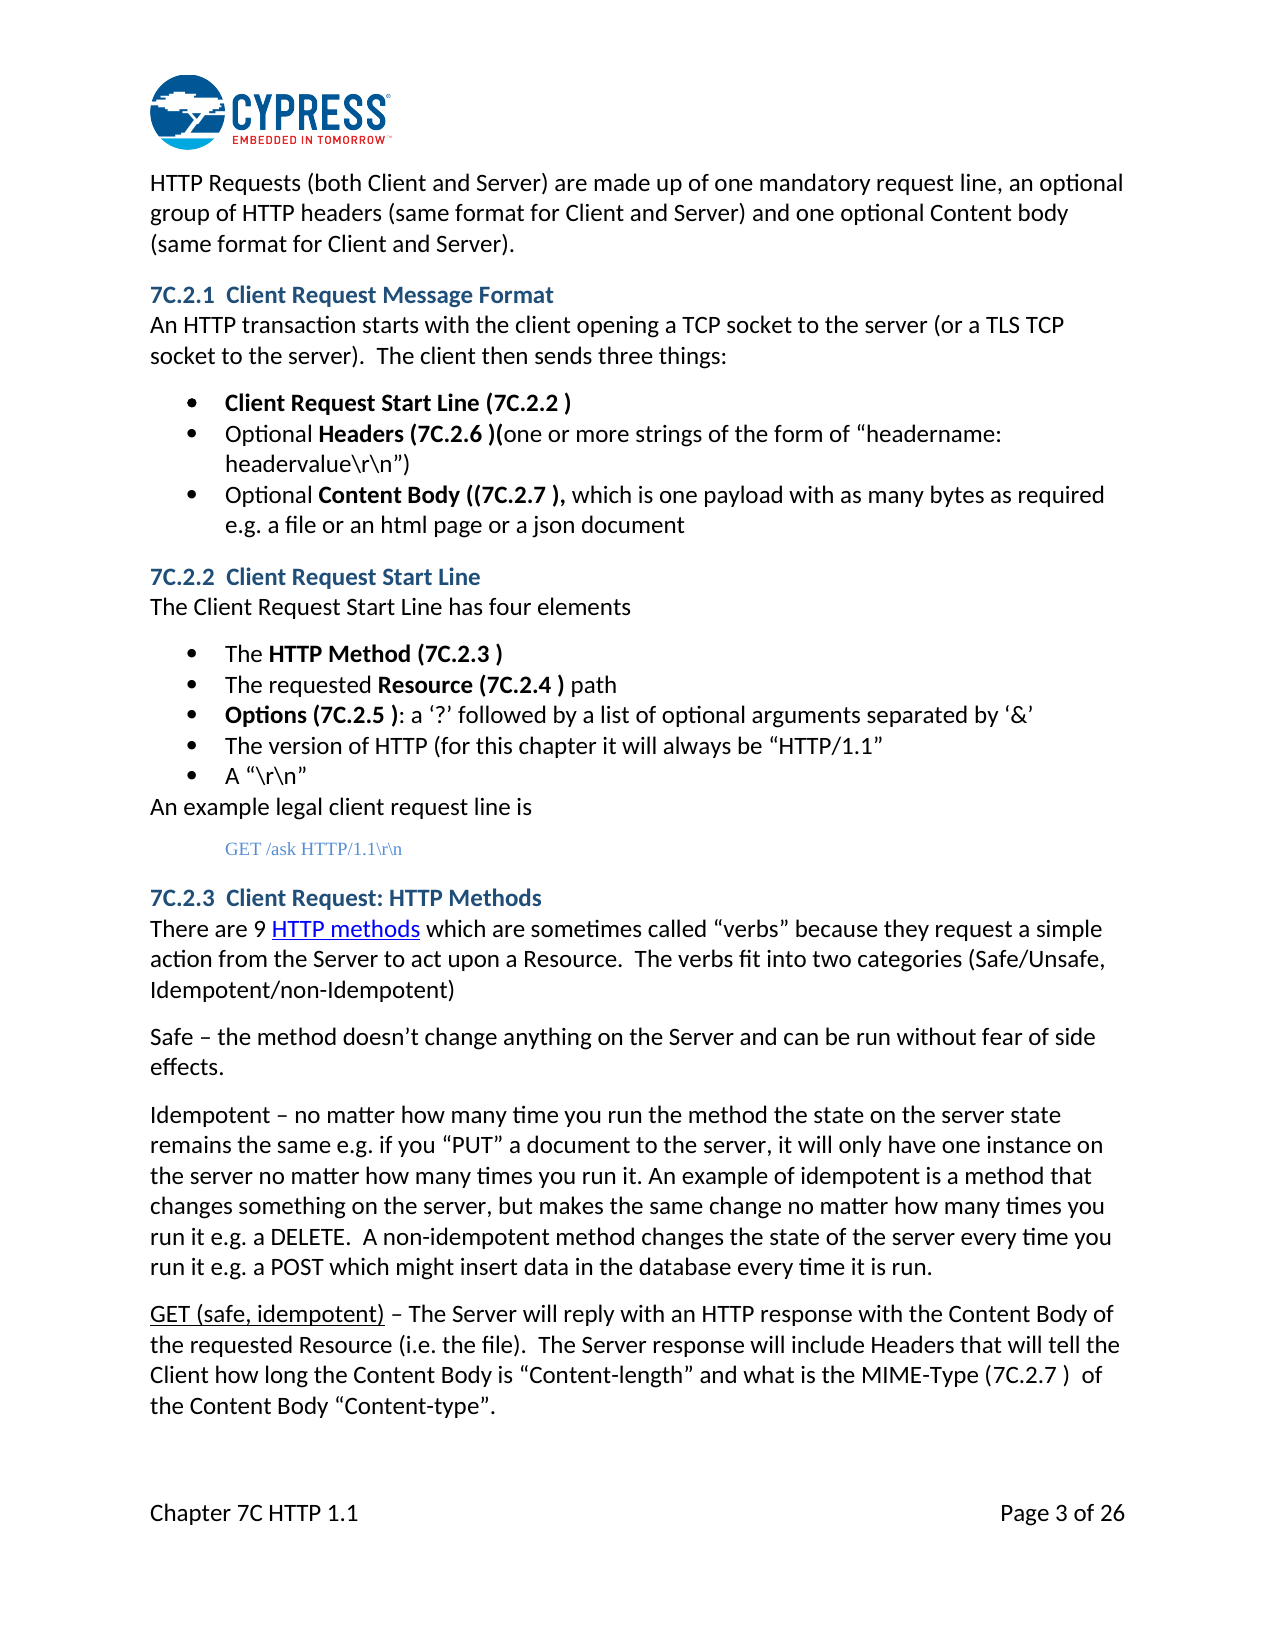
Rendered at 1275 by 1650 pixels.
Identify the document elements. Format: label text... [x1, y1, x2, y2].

list A “\r\n” [187, 761, 1125, 791]
text An example legal client request line is [150, 791, 1125, 822]
text GET (safe, idempotent) – The Server will reply with an HTTP response with the Content Body of the requested Resource (i.e. the file). The Server response will include Headers that will tell the Client how long the Content Body is “Content-length” and what is the MIME-Type (7C.2.7 ) of the Content Body “Content-type”. [150, 1298, 1125, 1421]
list Options (7C.2.5 ): a ‘?’ followed by a list of optional arguments separated by ‘&’ [187, 699, 1125, 730]
subtitle Client Request Start Line [150, 561, 1125, 591]
list The requested Resource (7C.2.4 ) path [187, 669, 1125, 699]
list Optional Headers (7C.2.6 )(one or more strings of the form of “headername: headervalue\r\n”) [187, 418, 1125, 479]
text GET /ask HTTP/1.1\r\n [225, 838, 1125, 860]
list The version of HTTP (for this chapter it will always be “HTTP/1.1” [187, 730, 1125, 761]
text Safe – the method doesn’t change anything on the Server and can be run without fear of side effects. [150, 1021, 1125, 1082]
text Idempotent – no matter how many time you run the method the state on the server state remains the same e.g. if you “PUT” a document to the server, it will only have one instance on the server no matter how many times you run it. An example of idempotent is a method that changes something on the server, but makes the same change no matter how many times you run it e.g. a DELETE. A non-idempotent method changes the state of the server every time you run it e.g. a POST which might insert data in the database every time it is run. [150, 1099, 1125, 1282]
list Client Request Start Line (7C.2.2 ) [187, 387, 1125, 418]
picture [150, 75, 392, 150]
text The Client Request Start Line has four elements [150, 591, 1125, 622]
text HTTP Requests (both Client and Server) are made up of one mandatory request line, an optional group of HTTP headers (same format for Client and Server) and one optional Content body (same format for Client and Server). [150, 167, 1125, 258]
list The HTTP Method (7C.2.3 ) [187, 638, 1125, 669]
subtitle Client Request Message Format [150, 279, 1125, 309]
list Optional Content Body ((7C.2.7 ), which is one payload with as many bytes as required e.g. a file or an html page or a json document [187, 479, 1125, 540]
subtitle Client Request: HTTP Methods [150, 882, 1125, 913]
text There are 9 HTTP methods which are sometimes called “verbs” because they request a simple action from the Server to act upon a Resource. The verbs fit into two categories (Safe/Unsafe, Idempotent/non-Idempotent) [150, 913, 1125, 1004]
text An HTTP transaction starts with the client opening a TCP socket to the server (or a TLS TCP socket to the server). The client then sends three things: [150, 309, 1125, 371]
